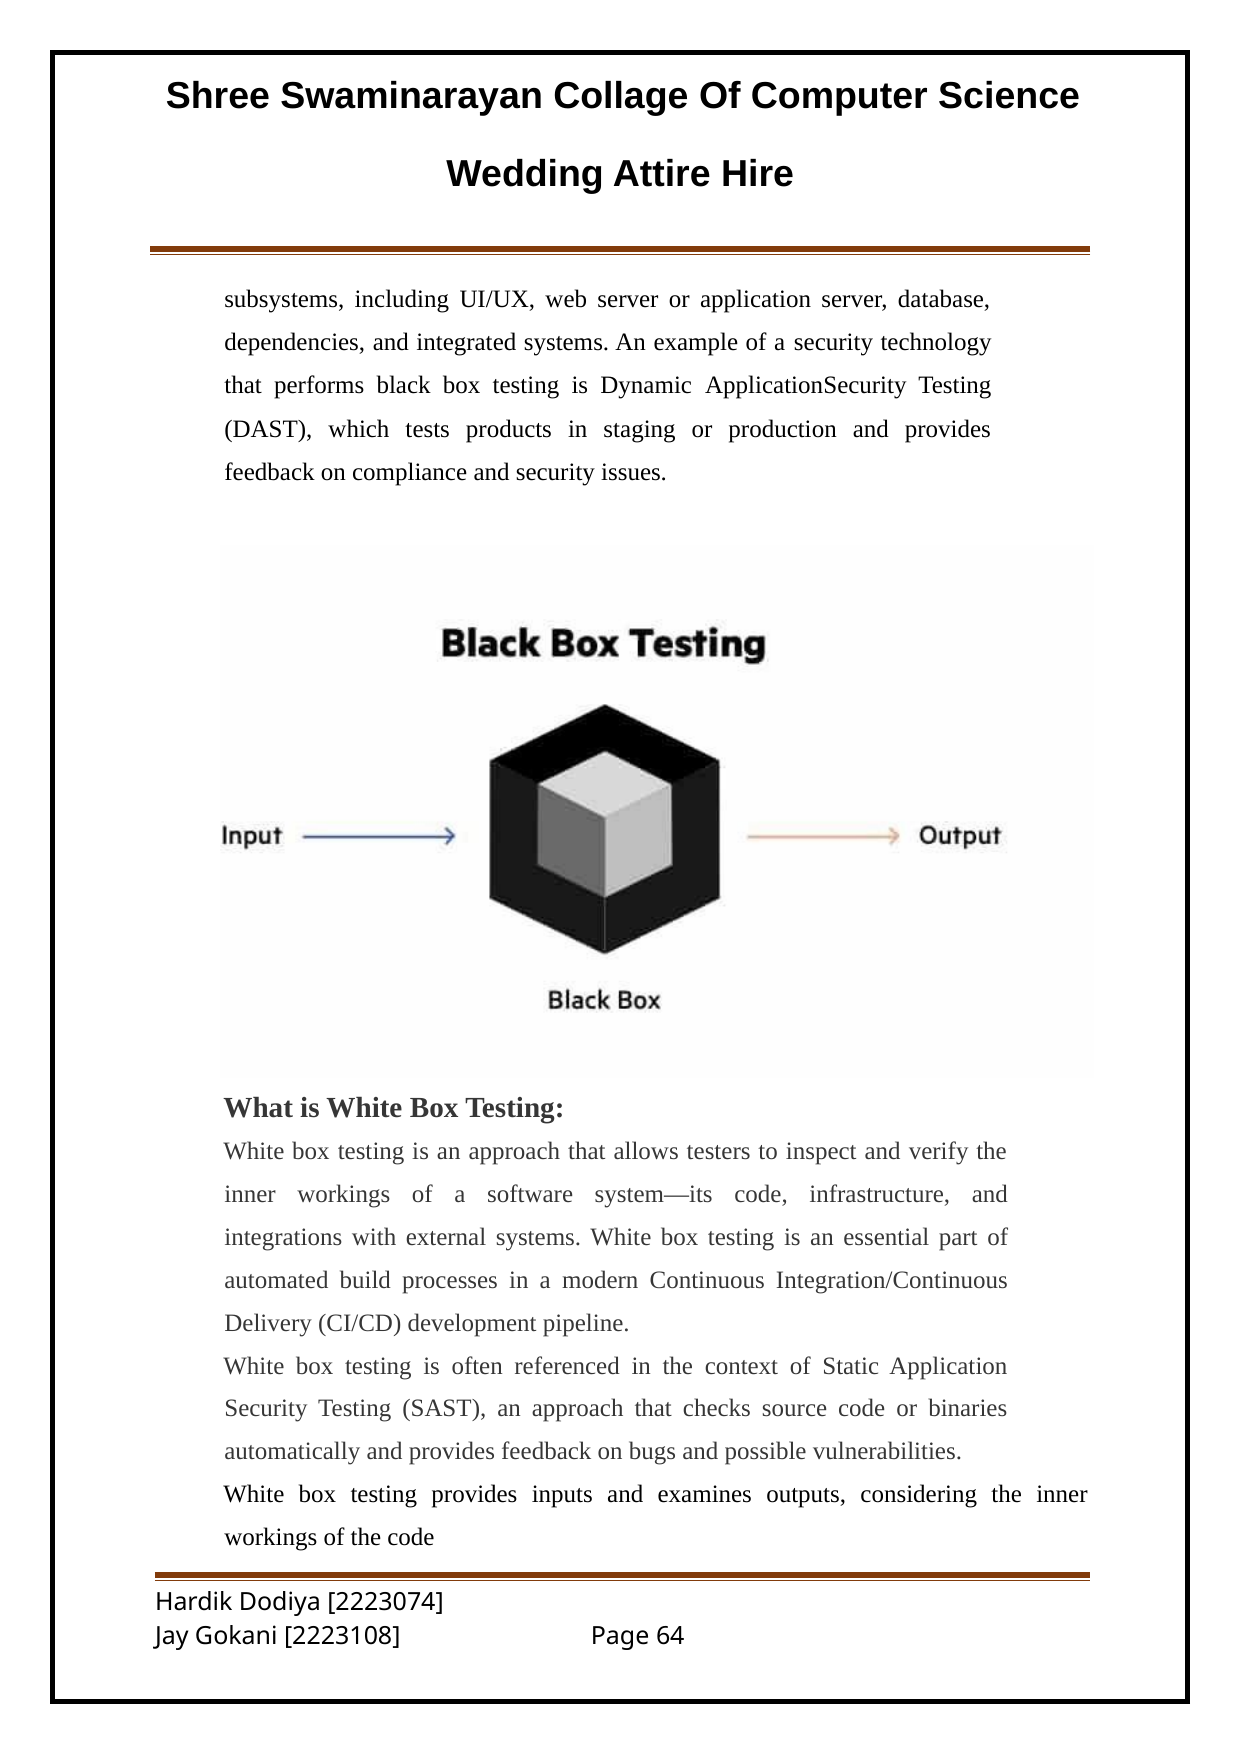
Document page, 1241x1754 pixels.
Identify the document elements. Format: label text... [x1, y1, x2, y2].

text White box testing provides inputs and examines outputs, considering the inner workings of the code [223, 1479, 1089, 1551]
picture [220, 545, 1094, 1078]
text What is White Box Testing: [223, 1090, 1090, 1124]
text White box testing is an approach that allows testers to inspect and verify the inner workings of a software system—its code, infrastructure, and integrations with external systems. White box testing is an essential part of automated build processes in a modern Continuous Integration/Continuous Delivery (CI/CD) development pipeline. [223, 1136, 1008, 1336]
text White box testing is often referenced in the context of Static Application Security Testing (SAST), an approach that checks source code or binaries automatically and provides feedback on bugs and possible vulnerabilities. [223, 1351, 1008, 1465]
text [223, 284, 991, 486]
